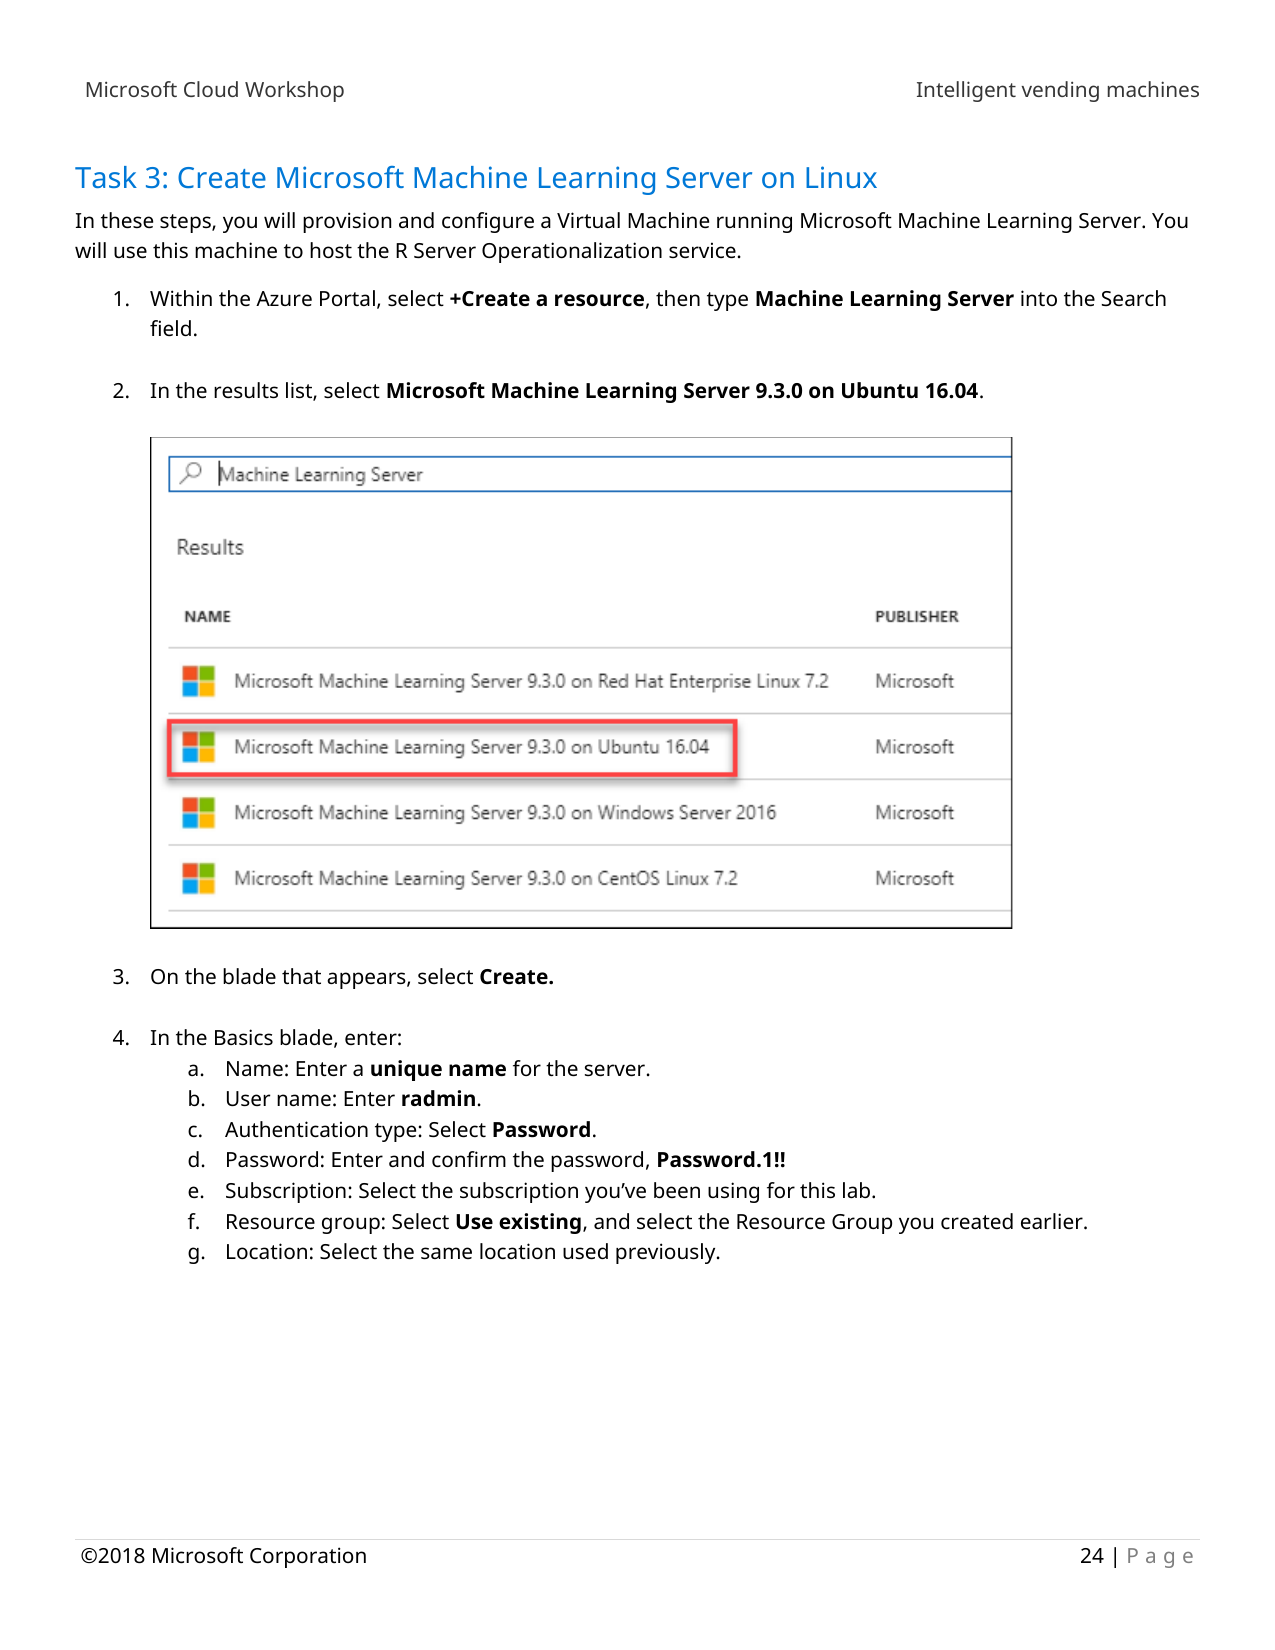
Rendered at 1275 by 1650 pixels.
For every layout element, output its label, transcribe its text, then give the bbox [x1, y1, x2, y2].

subtitle Task 3: Create Microsoft Machine Learning Server on Linux [75, 157, 1200, 197]
list Authentication type: Select Password. [187, 1115, 1200, 1143]
list Password: Enter and confirm the password, Password.1!! [187, 1146, 1200, 1174]
list In the results list, select Microsoft Machine Learning Server 9.3.0 on Ubuntu 16.04. [112, 376, 1200, 404]
list Name: Enter a unique name for the server. [187, 1054, 1200, 1082]
text In these steps, you will provision and configure a Virtual Machine running Microsoft Machine Learning Server. You will use this machine to host the R Server Operationalization service. [75, 206, 1200, 265]
list Within the Azure Portal, select +Create a resource, then type Machine Learning Server into the Search field. [112, 284, 1200, 343]
list Location: Select the same location used previously. [187, 1237, 1200, 1266]
list User name: Enter radmin. [187, 1084, 1200, 1113]
list In the Basics blade, enter: [112, 1023, 1200, 1052]
list Resource group: Select Use existing, and select the Resource Group you created earlier. [187, 1207, 1200, 1235]
picture [150, 437, 1013, 929]
list Subscription: Select the subscription you’ve been using for this lab. [187, 1176, 1200, 1205]
list On the blade that appears, select Create. [112, 962, 1200, 990]
